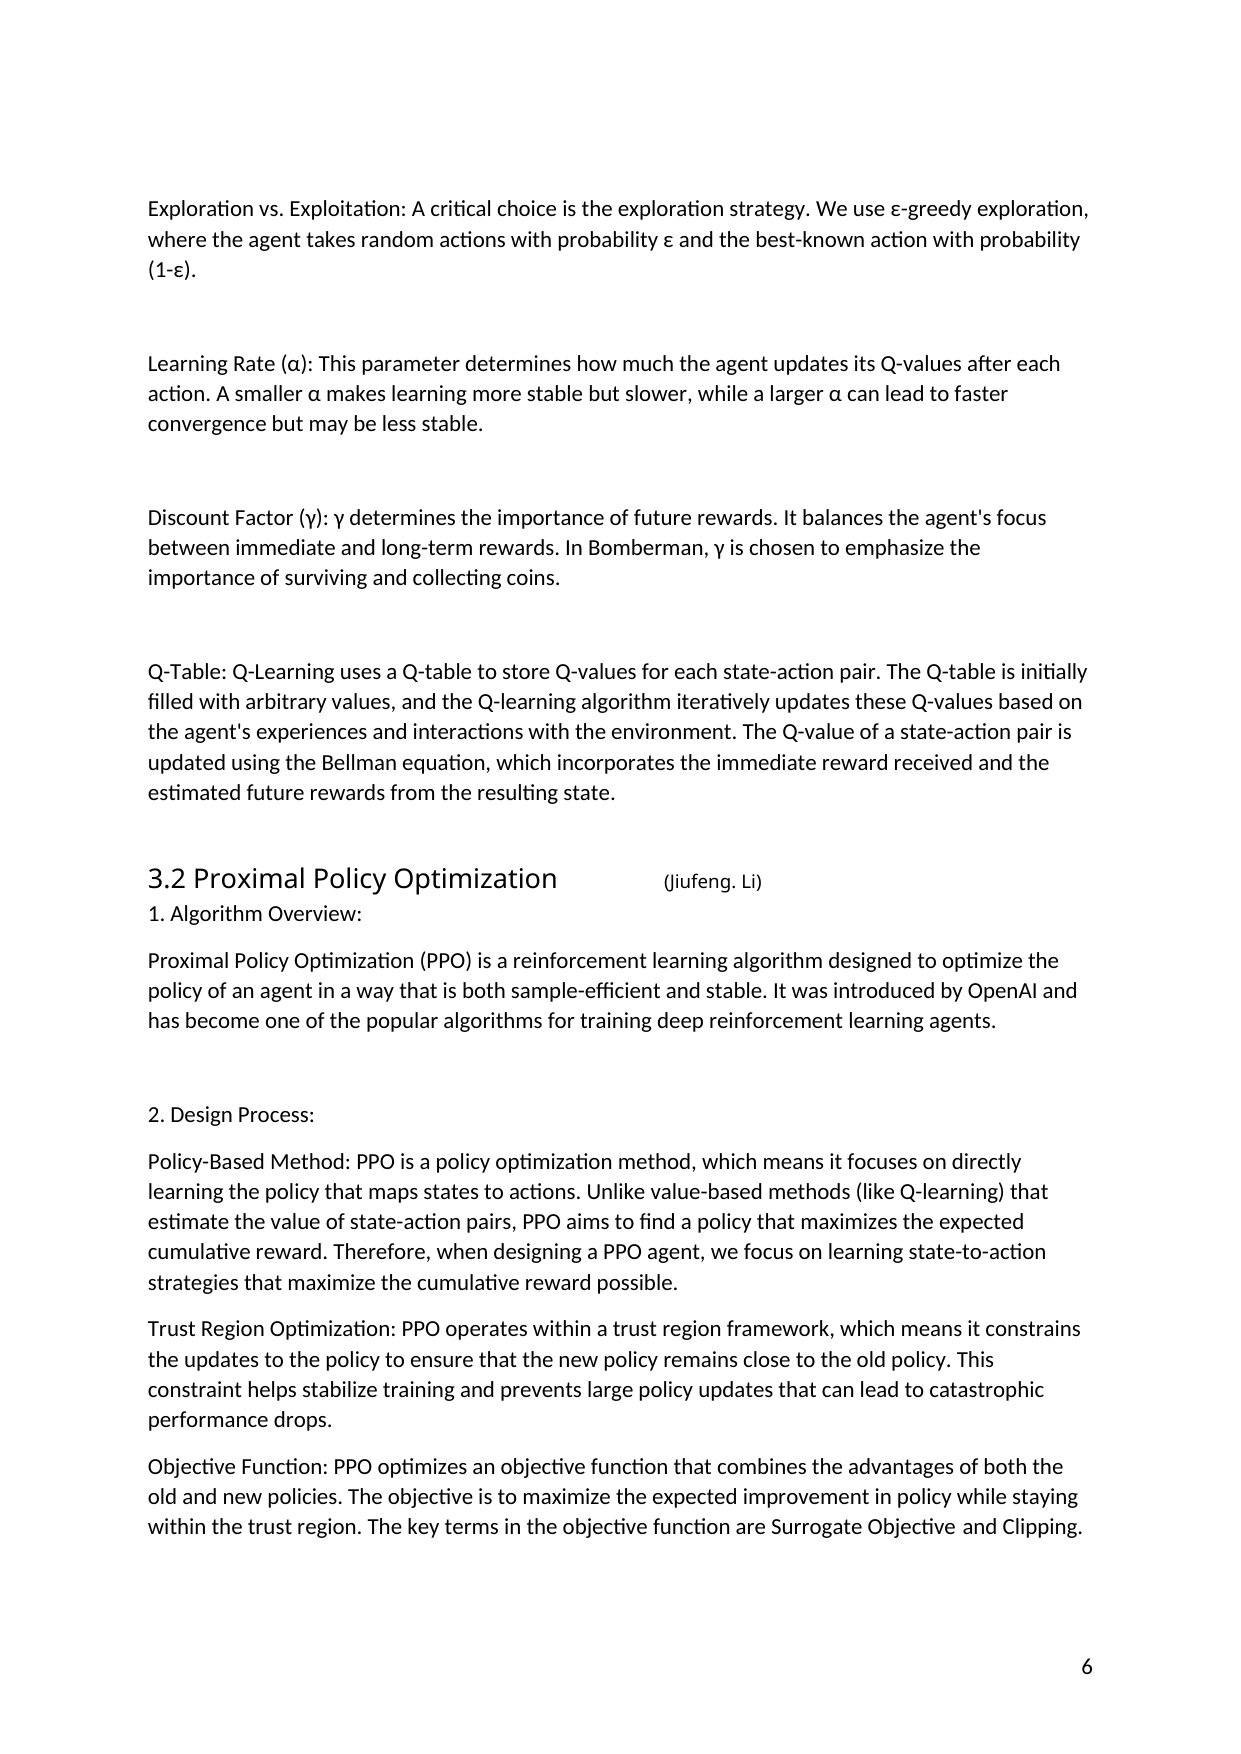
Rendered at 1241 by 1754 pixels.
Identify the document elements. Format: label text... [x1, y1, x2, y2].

text Proximal Policy Optimization (PPO) is a reinforcement learning algorithm designed to optimize the policy of an agent in a way that is both sample-efficient and stable. It was introduced by OpenAI and has become one of the popular algorithms for training deep reinforcement learning agents. [148, 946, 1093, 1034]
text 2. Design Process: [148, 1100, 1093, 1128]
text Policy-Based Method: PPO is a policy optimization method, which means it focuses on directly learning the policy that maps states to actions. Unlike value-based methods (like Q-learning) that estimate the value of state-action pairs, PPO aims to find a policy that maximizes the expected cumulative reward. Therefore, when designing a PPO agent, we focus on learning state-to-action strategies that maximize the cumulative reward possible. [148, 1147, 1093, 1296]
text 1. Algorithm Overview: [148, 899, 1093, 927]
text Discount Factor (γ): γ determines the importance of future rewards. It balances the agent's focus between immediate and long-term rewards. In Bomberman, γ is chosen to emphasize the importance of surviving and collecting coins. [148, 503, 1093, 591]
text Exploration vs. Exploitation: A critical choice is the exploration strategy. We use ε-greedy exploration, where the agent takes random actions with probability ε and the best-known action with probability (1-ε). [148, 194, 1093, 283]
subtitle 3.2 Proximal Policy Optimization (Jiufeng. Li) [148, 859, 1093, 896]
text Learning Rate (α): This parameter determines how much the agent updates its Q-values after each action. A smaller α makes learning more stable but slower, while a larger α can lead to faster convergence but may be less stable. [148, 349, 1093, 437]
text Q-Table: Q-Learning uses a Q-table to store Q-values for each state-action pair. The Q-table is initially filled with arbitrary values, and the Q-learning algorithm iteratively updates these Q-values based on the agent's experiences and interactions with the environment. The Q-value of a state-action pair is updated using the Bellman equation, which incorporates the immediate reward received and the estimated future rewards from the resulting state. [148, 657, 1093, 806]
text Trust Region Optimization: PPO operates within a trust region framework, which means it constrains the updates to the policy to ensure that the new policy remains close to the old policy. This constraint helps stabilize training and prevents large policy updates that can lead to catastrophic performance drops. [148, 1314, 1093, 1433]
text Objective Function: PPO optimizes an objective function that combines the advantages of both the old and new policies. The objective is to maximize the expected improvement in policy while staying within the trust region. The key terms in the objective function are Surrogate Objective and Clipping. [148, 1452, 1093, 1540]
